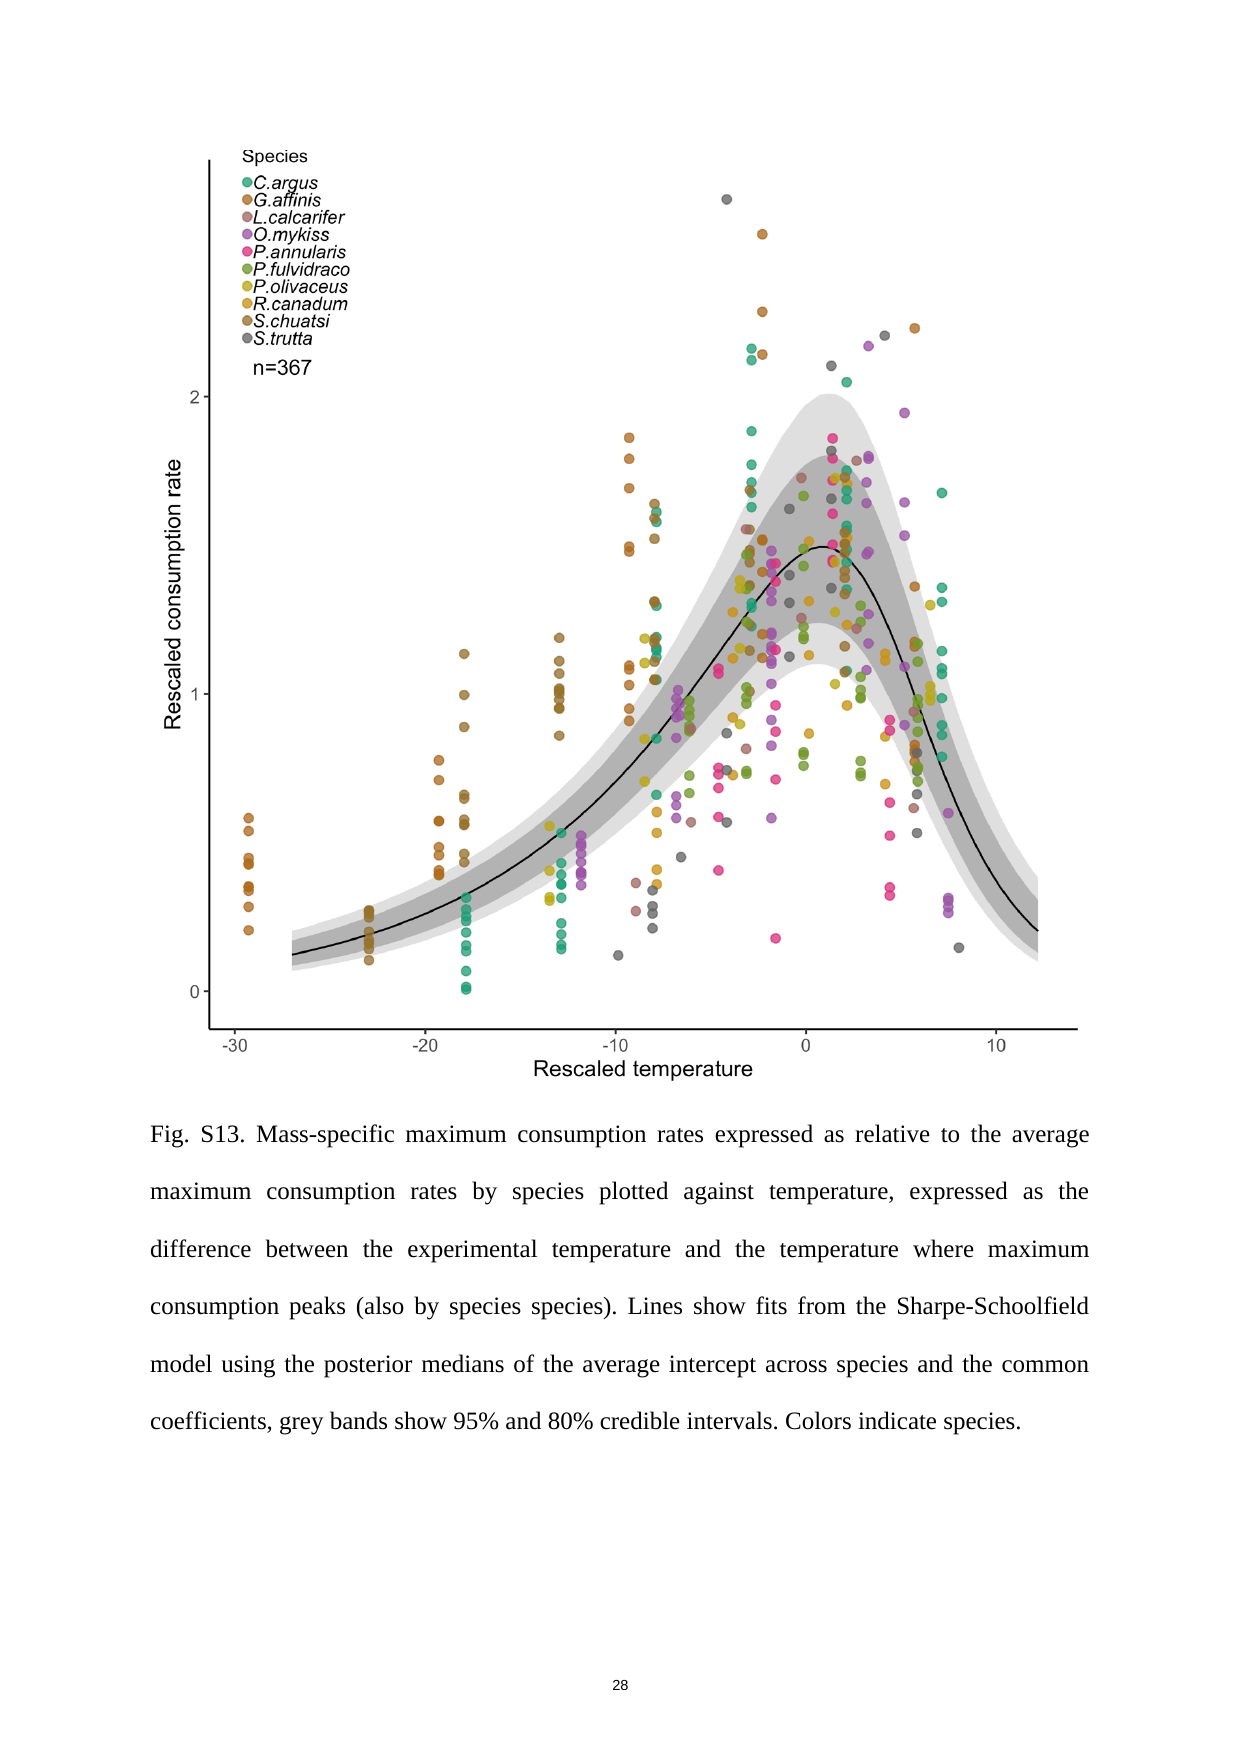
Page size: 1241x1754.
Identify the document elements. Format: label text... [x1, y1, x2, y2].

text Fig. S13. Mass-specific maximum consumption rates expressed as relative to the average maximum consumption rates by species plotted against temperature, expressed as the difference between the experimental temperature and the temperature where maximum consumption peaks (also by species species). Lines show fits from the Sharpe-Schoolfield model using the posterior medians of the average intercept across species and the common coefficients, grey bands show 95% and 80% credible intervals. Colors indicate species. [150, 1119, 1090, 1435]
picture [150, 150, 1091, 1091]
